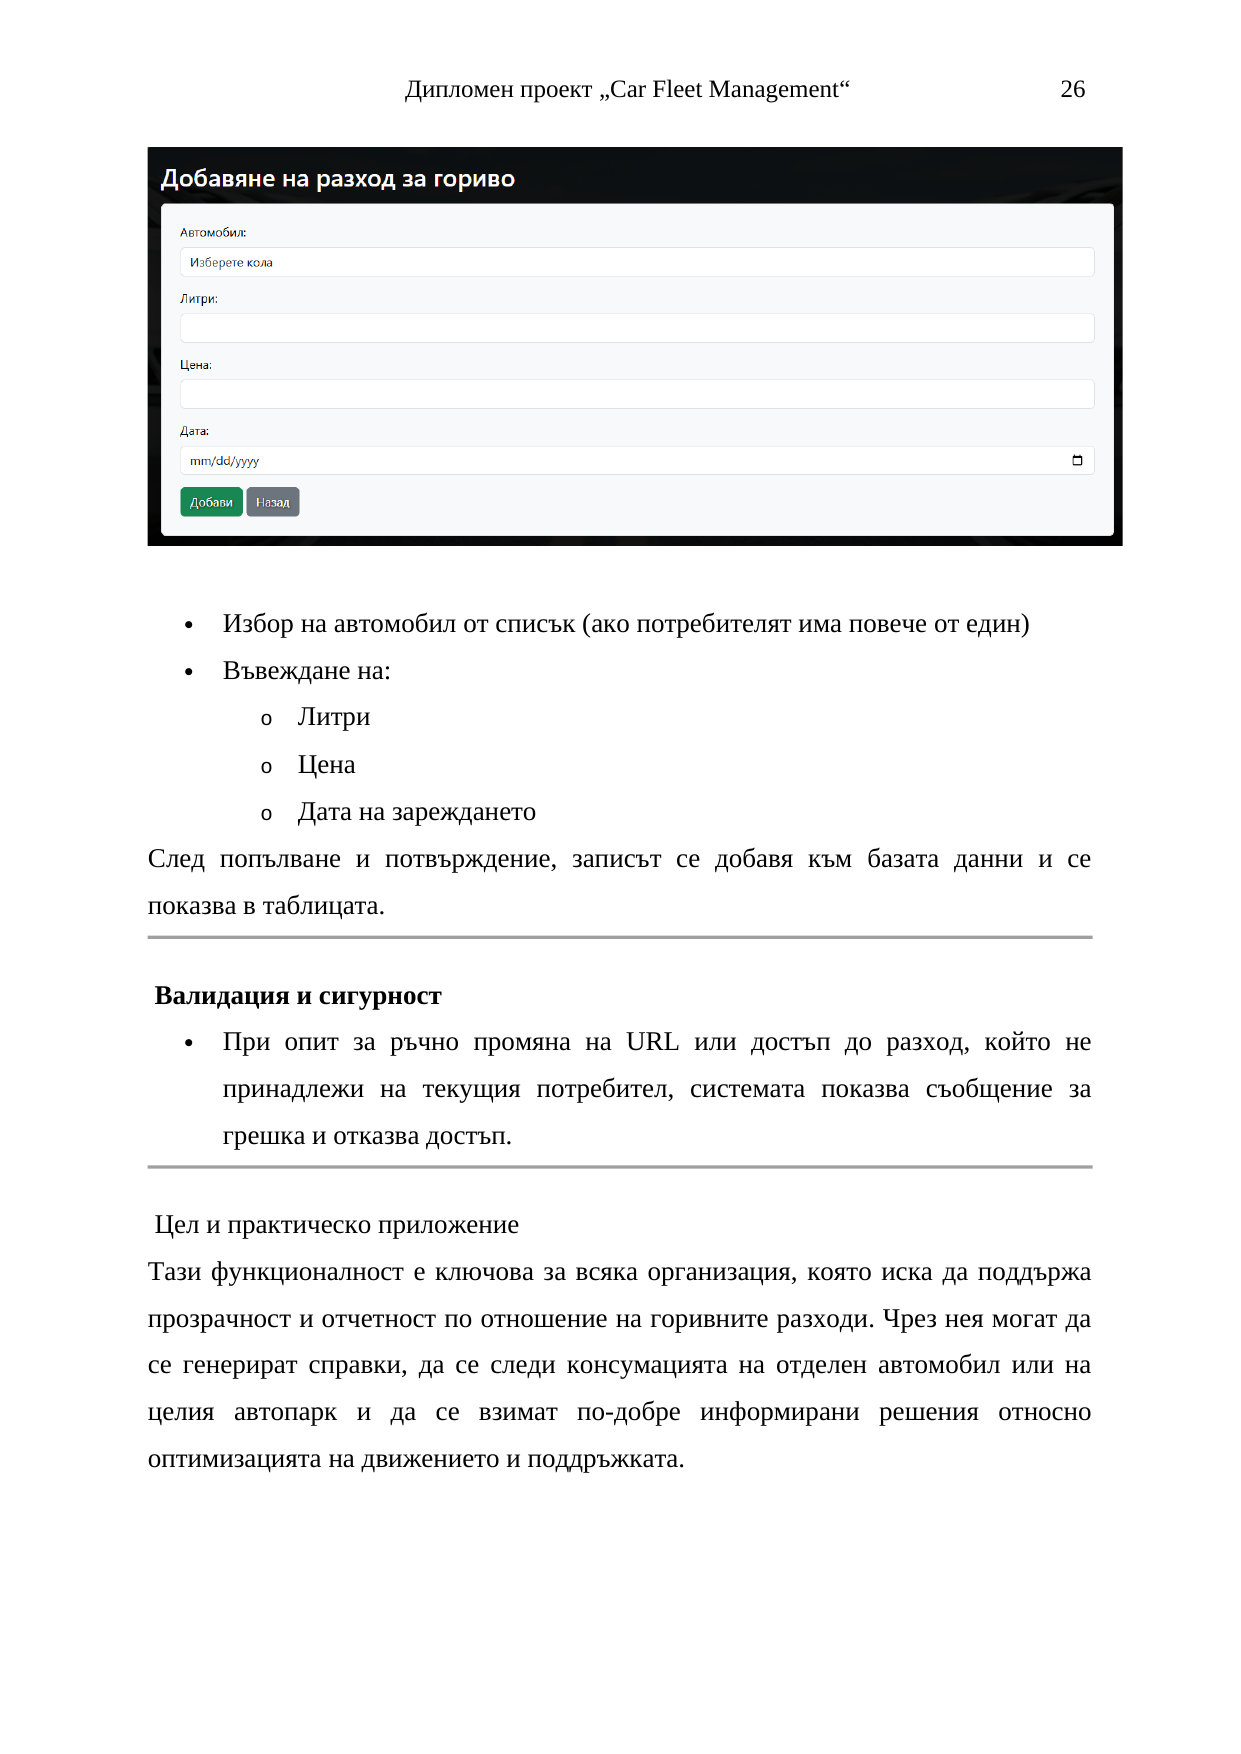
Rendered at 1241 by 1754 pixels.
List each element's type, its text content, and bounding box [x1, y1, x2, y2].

picture [147, 147, 1123, 546]
text Валидация и сигурност [148, 979, 1093, 1010]
list Цена [260, 748, 1093, 779]
text Тази функционалност е ключова за всяка организация, която иска да поддържа прозрачност и отчетност по отношение на горивните разходи. Чрез нея могат да се генерират справки, да се следи консумацията на отделен автомобил или на целия автопарк и да се взимат по-добре информирани решения относно оптимизацията на движението и поддръжката. [148, 1255, 1093, 1473]
text След попълване и потвърждение, записът се добавя към базата данни и се показва в таблицата. [148, 842, 1093, 920]
list Избор на автомобил от списък (ако потребителят има повече от един) [185, 607, 1093, 638]
list Литри [260, 700, 1093, 732]
text Цел и практическо приложение [148, 1208, 1093, 1240]
list Дата на зареждането [260, 795, 1093, 827]
list При опит за ръчно промяна на URL или достъп до разход, който не принадлежи на текущия потребител, системата показва съобщение за грешка и отказва достъп. [185, 1025, 1093, 1150]
list Въвеждане на: [185, 654, 1093, 685]
